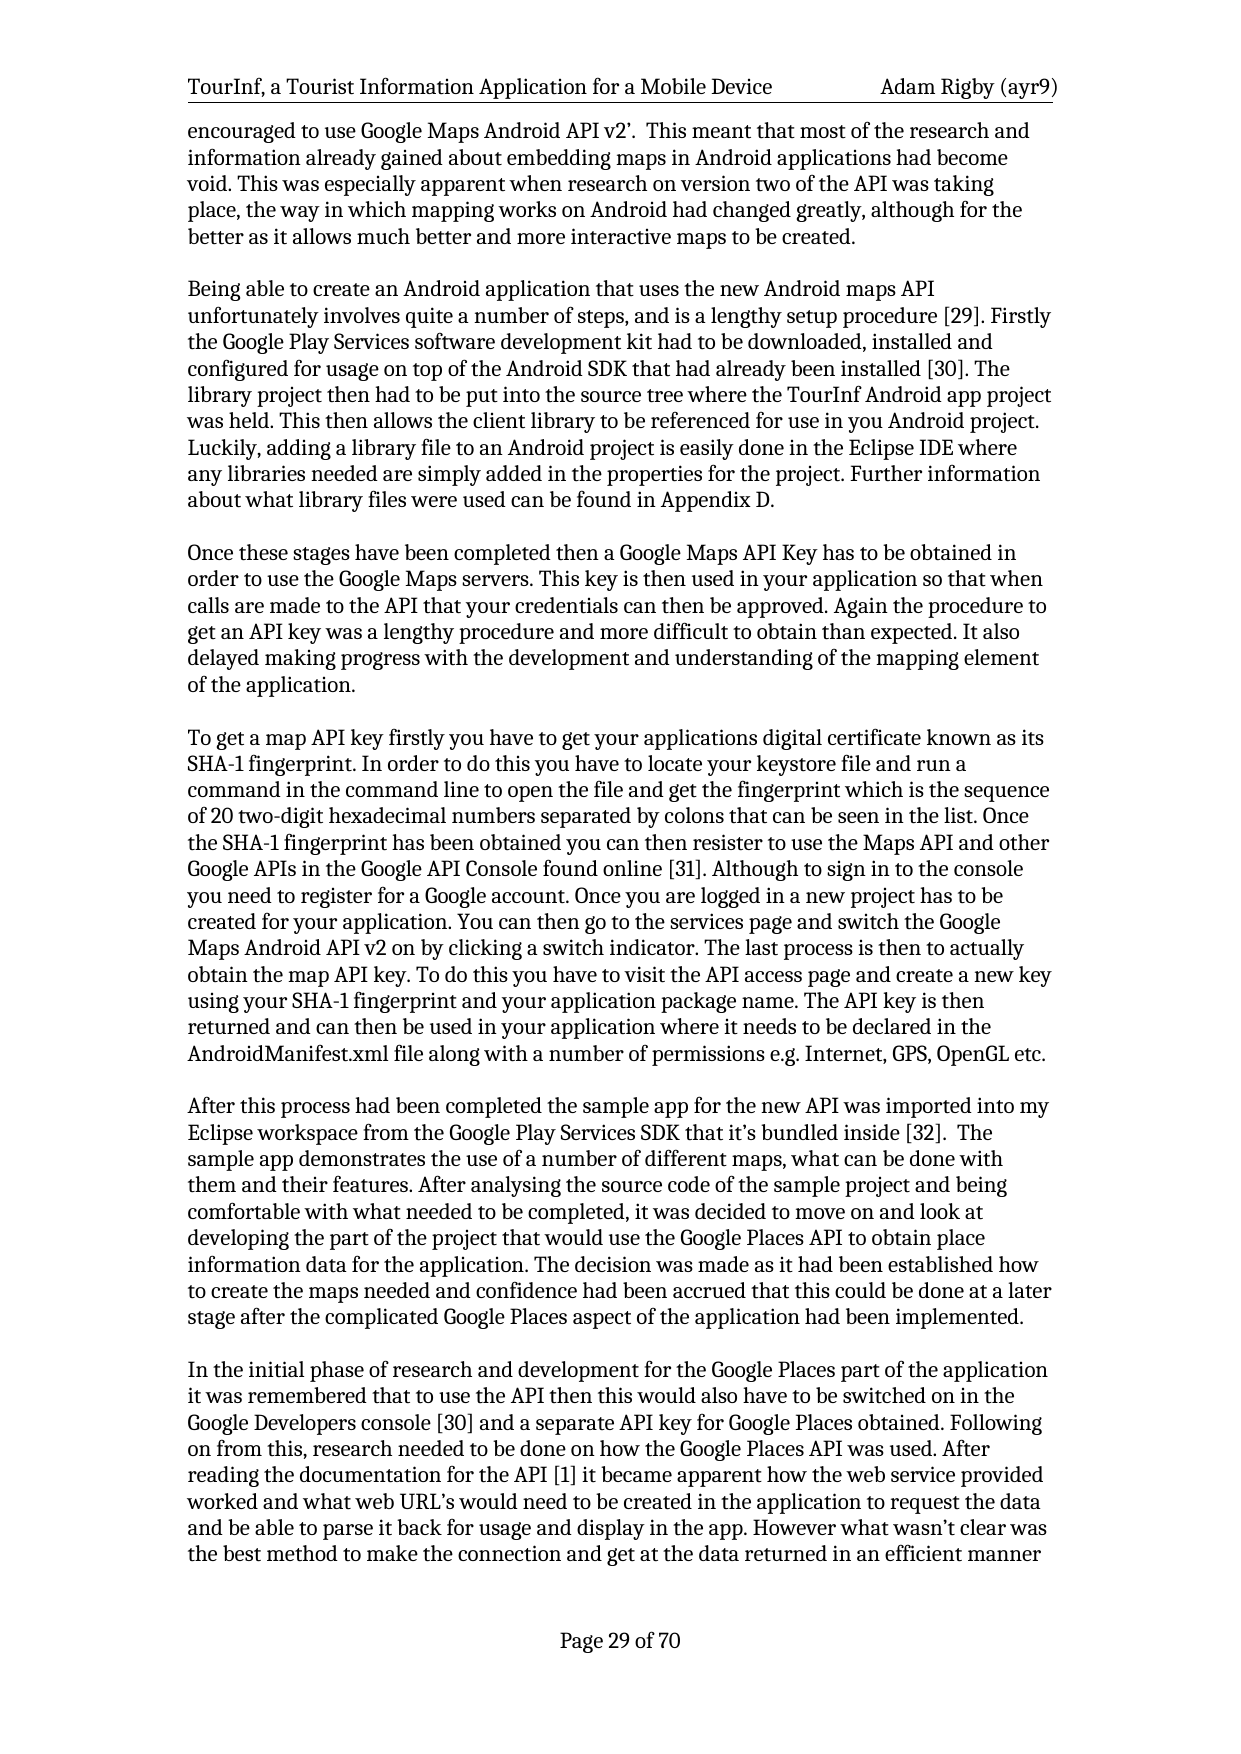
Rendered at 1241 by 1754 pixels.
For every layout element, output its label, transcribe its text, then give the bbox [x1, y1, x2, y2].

text After this process had been completed the sample app for the new API was imported into my Eclipse workspace from the Google Play Services SDK that it’s bundled inside [32]. The sample app demonstrates the use of a number of different maps, what can be done with them and their features. After analysing the source code of the sample project and being comfortable with what needed to be completed, it was decided to move on and look at developing the part of the project that would use the Google Places API to obtain place information data for the application. The decision was made as it had been established how to create the maps needed and confidence had been accrued that this could be done at a later stage after the complicated Google Places aspect of the application had been implemented. [187, 1093, 1053, 1330]
text Once these stages have been completed then a Google Maps API Key has to be obtained in order to use the Google Maps servers. This key is then used in your application so that when calls are made to the API that your credentials can then be approved. Again the procedure to get an API key was a lengthy procedure and more difficult to obtain than expected. It also delayed making progress with the development and understanding of the mapping element of the application. [187, 540, 1053, 698]
text Being able to create an Android application that uses the new Android maps API unfortunately involves quite a number of steps, and is a lengthy setup procedure [29]. Firstly the Google Play Services software development kit had to be downloaded, installed and configured for usage on top of the Android SDK that had already been installed [30]. The library project then had to be put into the source tree where the TourInf Android app project was held. This then allows the client library to be referenced for use in you Android project. Luckily, adding a library file to an Android project is easily done in the Eclipse IDE where any libraries needed are simply added in the properties for the project. Further information about what library files were used can be found in Appendix D. [187, 276, 1053, 513]
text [187, 1357, 1053, 1568]
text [187, 118, 1053, 250]
text To get a map API key firstly you have to get your applications digital certificate known as its SHA-1 fingerprint. In order to do this you have to locate your keystore file and run a command in the command line to open the file and get the fingerprint which is the sequence of 20 two-digit hexadecimal numbers separated by colons that can be seen in the list. Once the SHA-1 fingerprint has been obtained you can then resister to use the Maps API and other Google APIs in the Google API Console found online [31]. Although to sign in to the console you need to register for a Google account. Once you are logged in a new project has to be created for your application. You can then go to the services page and switch the Google Maps Android API v2 on by clicking a switch indicator. The last process is then to actually obtain the map API key. To do this you have to visit the API access page and create a new key using your SHA-1 fingerprint and your application package name. The API key is then returned and can then be used in your application where it needs to be declared in the AndroidManifest.xml file along with a number of permissions e.g. Internet, GPS, OpenGL etc. [187, 724, 1053, 1067]
